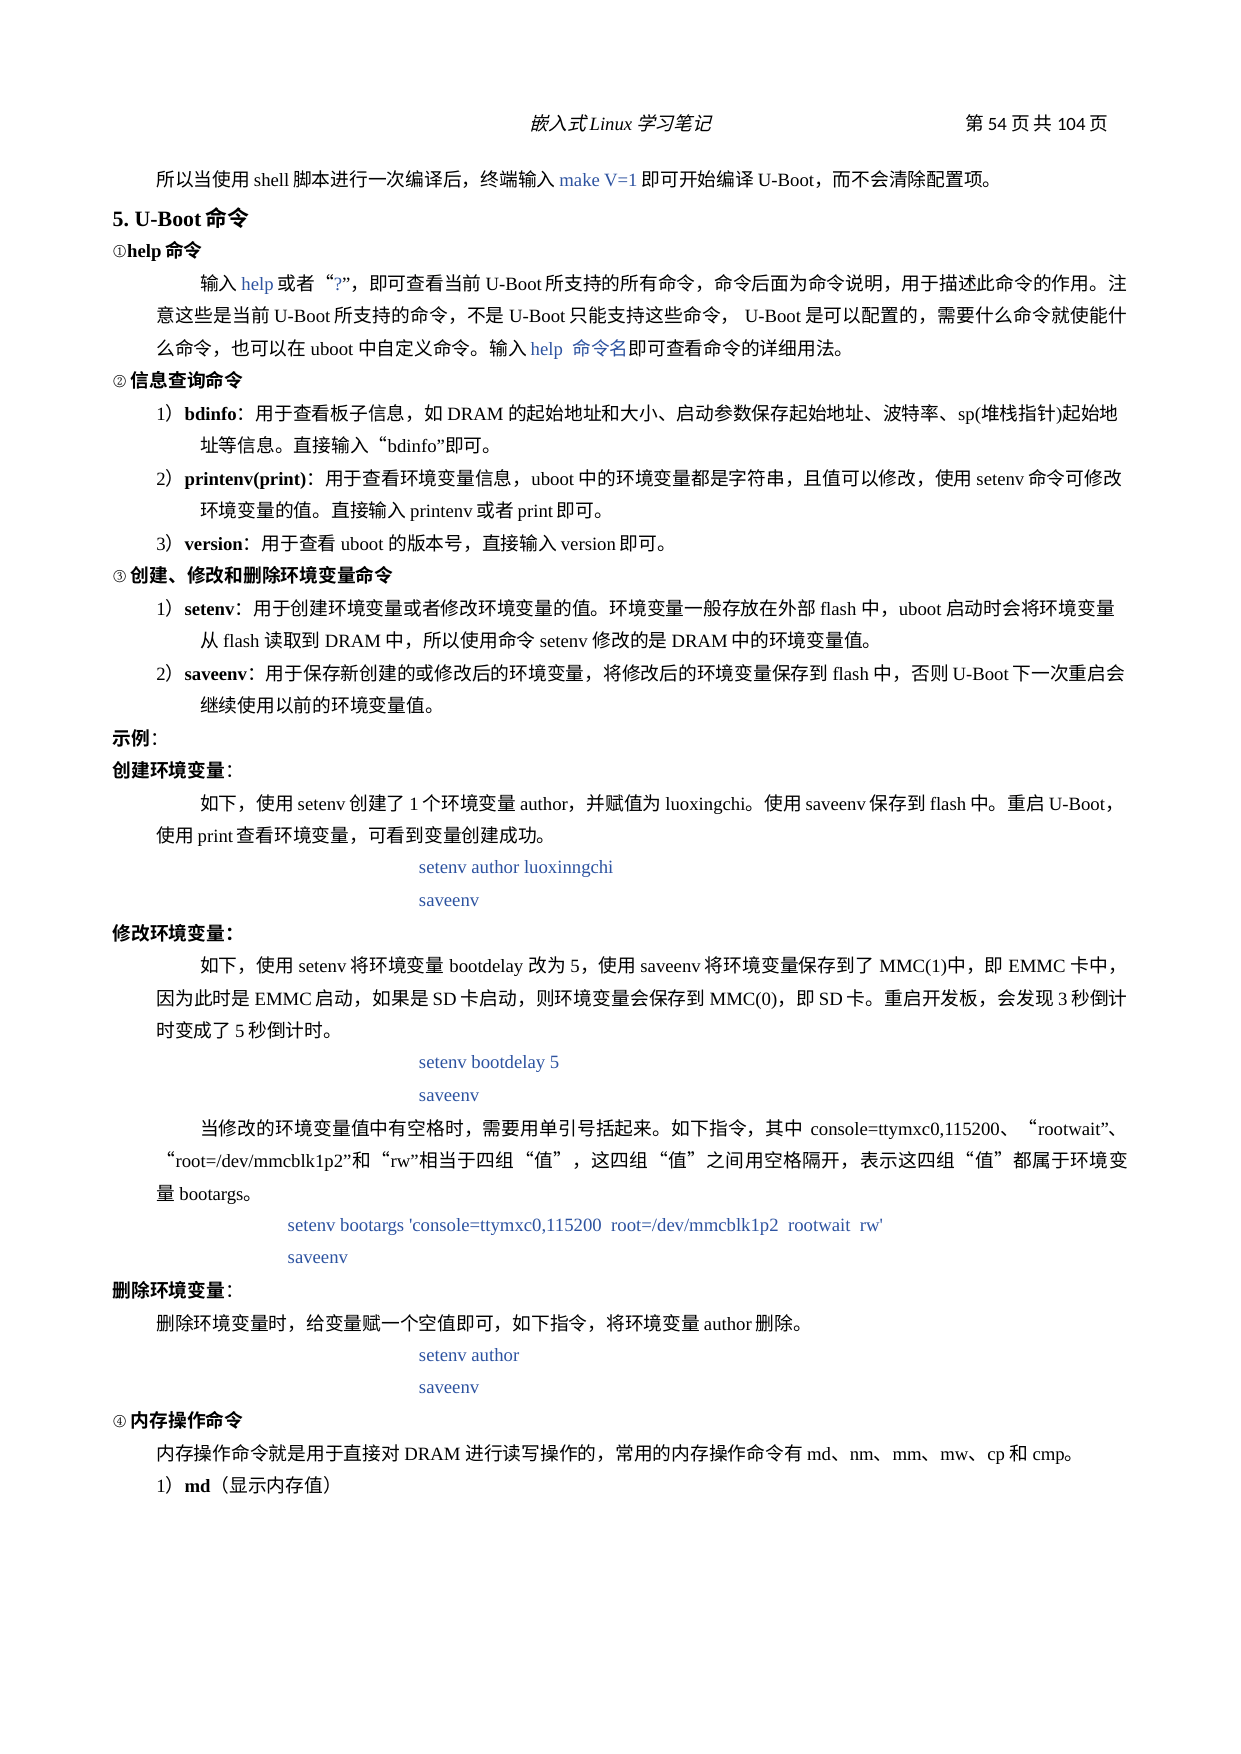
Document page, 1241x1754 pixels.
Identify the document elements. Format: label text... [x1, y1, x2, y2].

text 环境变量的值。直接输入printenv或者print即可。 [156, 493, 1128, 526]
text saveenv [156, 1078, 1128, 1111]
text ③创建、修改和删除环境变量命令 [112, 558, 1128, 591]
text setenv author [375, 1338, 1128, 1371]
text 继续使用以前的环境变量值。 [200, 688, 1128, 721]
text 1）setenv：用于创建环境变量或者修改环境变量的值。环境变量一般存放在外部 flash 中，uboot 启动时会将环境变量 [112, 591, 1128, 623]
text 从 flash 读取到 DRAM 中，所以使用命令 setenv 修改的是 DRAM中的环境变量值。 [156, 623, 1128, 656]
text 3）version：用于查看 uboot 的版本号，直接输入version即可。 [112, 526, 1128, 558]
text 1）md（显示内存值） [112, 1468, 1128, 1501]
text 删除环境变量时，给变量赋一个空值即可，如下指令，将环境变量author删除。 [112, 1306, 1128, 1338]
text setenv bootargs 'console=ttymxc0,115200 root=/dev/mmcblk1p2 rootwait rw' [244, 1208, 1128, 1241]
text 2）printenv(print)：用于查看环境变量信息，uboot 中的环境变量都是字符串，且值可以修改，使用setenv命令可修改 [156, 461, 1128, 493]
text setenv author luoxinngchi [156, 851, 1128, 883]
text saveenv [156, 883, 1128, 916]
text 修改环境变量： [112, 916, 1128, 948]
list U-Boot命令 [112, 201, 1128, 233]
text saveenv [244, 1241, 1128, 1273]
text saveenv [375, 1371, 1128, 1403]
text 所以当使用shell脚本进行一次编译后，终端输入make V=1即可开始编译U-Boot，而不会清除配置项。 [112, 162, 1128, 194]
text 如下，使用setenv创建了1个环境变量author，并赋值为luoxingchi。使用saveenv保存到flash中。重启U-Boot， [200, 786, 1128, 818]
text ②信息查询命令 [112, 363, 1128, 396]
text 如下，使用setenv将环境变量 bootdelay 改为 5，使用saveenv将环境变量保存到了 MMC(1)中，即 EMMC 卡中，因为此时是EMMC启动，如果是SD卡启动，则环境变量会保存到MMC(0)，即SD卡。重启开发板，会发现3秒倒计时变成了5秒倒计时。 [156, 948, 1128, 1046]
text 使用print查看环境变量，可看到变量创建成功。 [112, 818, 1128, 851]
text 创建环境变量： [112, 753, 1128, 786]
text 输入help或者“?”，即可查看当前U-Boot所支持的所有命令，命令后面为命令说明，用于描述此命令的作用。注意这些是当前U-Boot所支持的命令，不是U-Boot只能支持这些命令， U-Boot是可以配置的，需要什么命令就使能什么命令，也可以在 uboot 中自定义命令。输入help 命令名即可查看命令的详细用法。 [156, 266, 1128, 363]
text setenv bootdelay 5 [156, 1046, 1128, 1078]
text 当修改的环境变量值中有空格时，需要用单引号括起来。如下指令，其中 console=ttymxc0,115200、“rootwait”、 “root=/dev/mmcblk1p2”和“rw”相当于四组“值”，这四组“值”之间用空格隔开，表示这四组“值”都属于环境变量 bootargs。 [156, 1111, 1128, 1208]
text 删除环境变量： [112, 1273, 1128, 1306]
text 示例： [112, 721, 1128, 753]
text 址等信息。直接输入“bdinfo”即可。 [156, 428, 1128, 461]
text 1）bdinfo：用于查看板子信息，如 DRAM 的起始地址和大小、启动参数保存起始地址、波特率、sp(堆栈指针)起始地 [156, 396, 1128, 428]
text 2）saveenv：用于保存新创建的或修改后的环境变量，将修改后的环境变量保存到 flash 中，否则U-Boot下一次重启会 [112, 656, 1128, 688]
text 内存操作命令就是用于直接对 DRAM 进行读写操作的，常用的内存操作命令有 md、nm、mm、mw、cp 和 cmp。 [112, 1436, 1128, 1468]
text ④内存操作命令 [112, 1403, 1128, 1436]
text ①help命令 [112, 233, 1128, 266]
